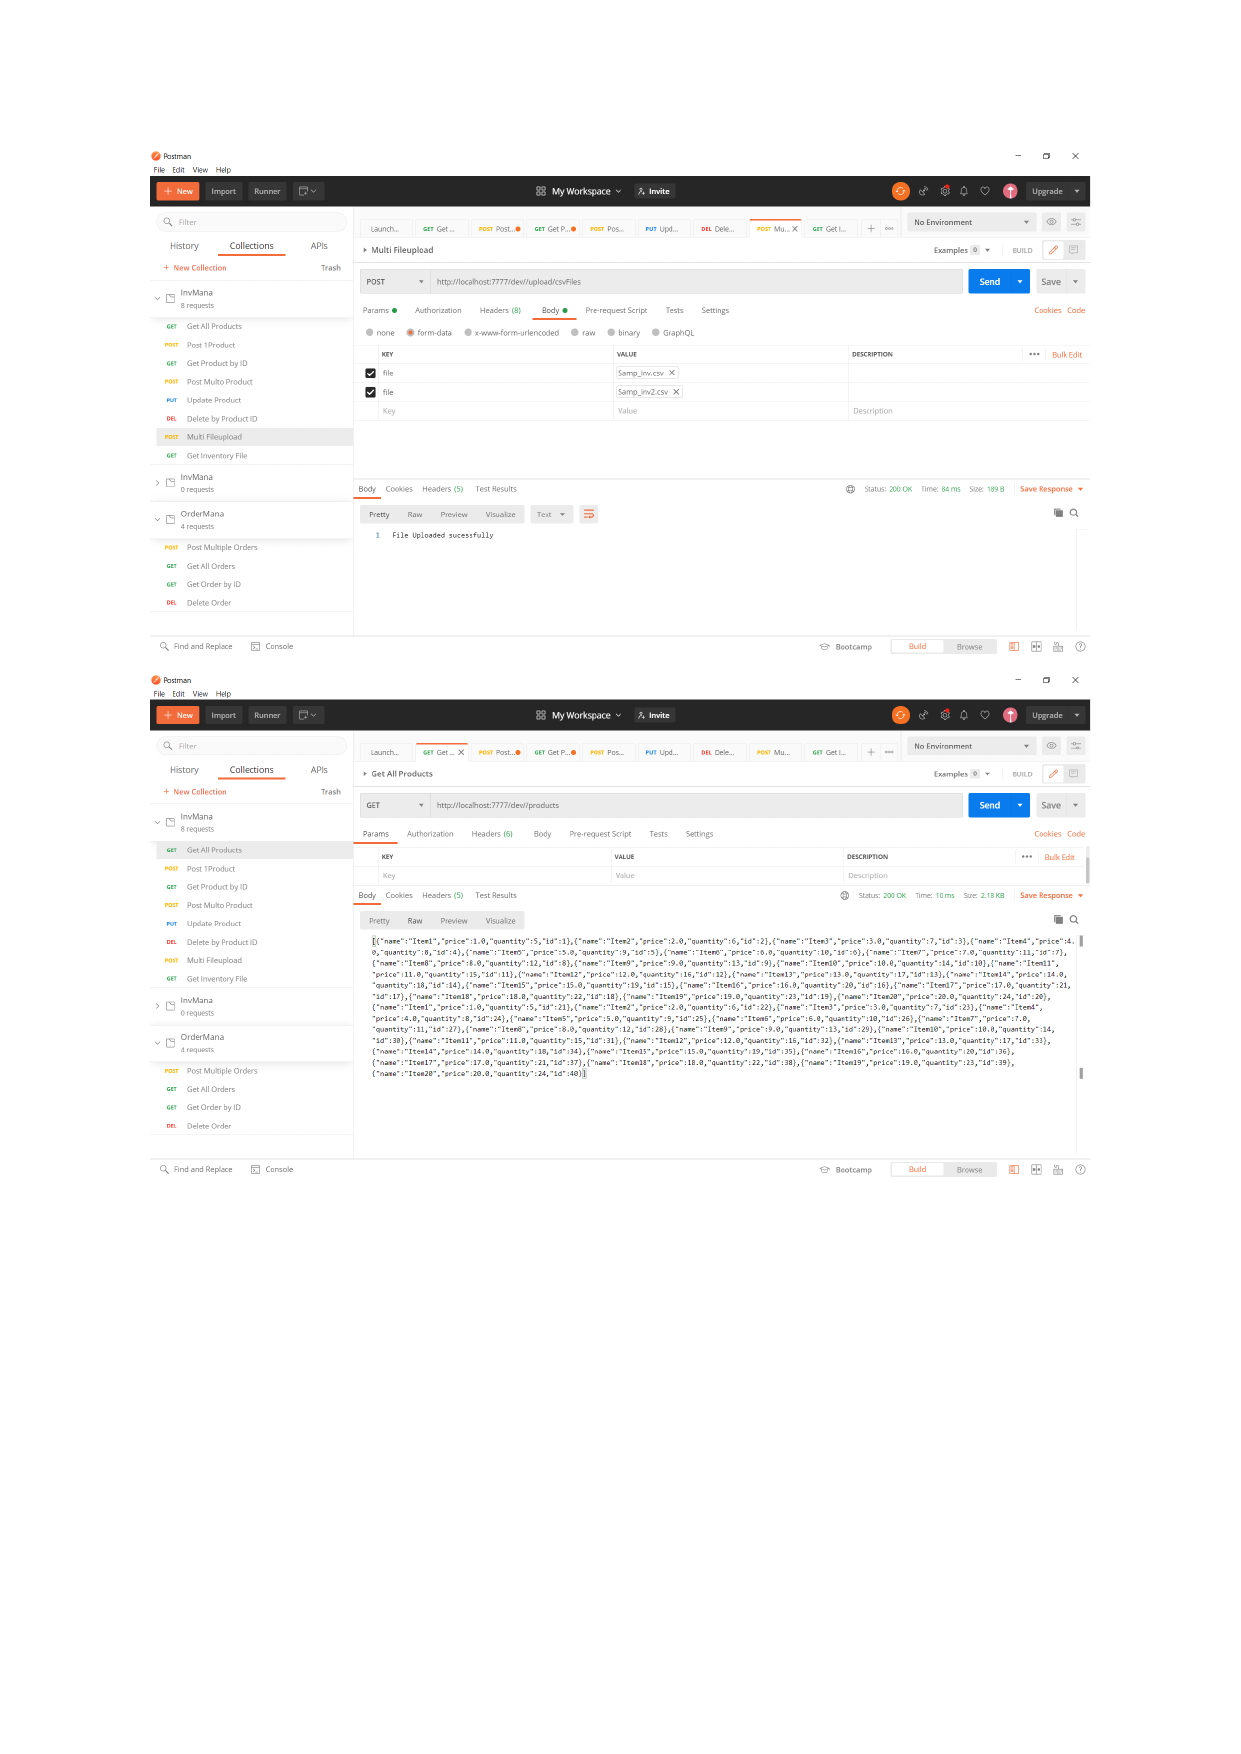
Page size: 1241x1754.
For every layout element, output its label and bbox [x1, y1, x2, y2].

picture [150, 673, 1091, 1178]
picture [150, 150, 1091, 655]
